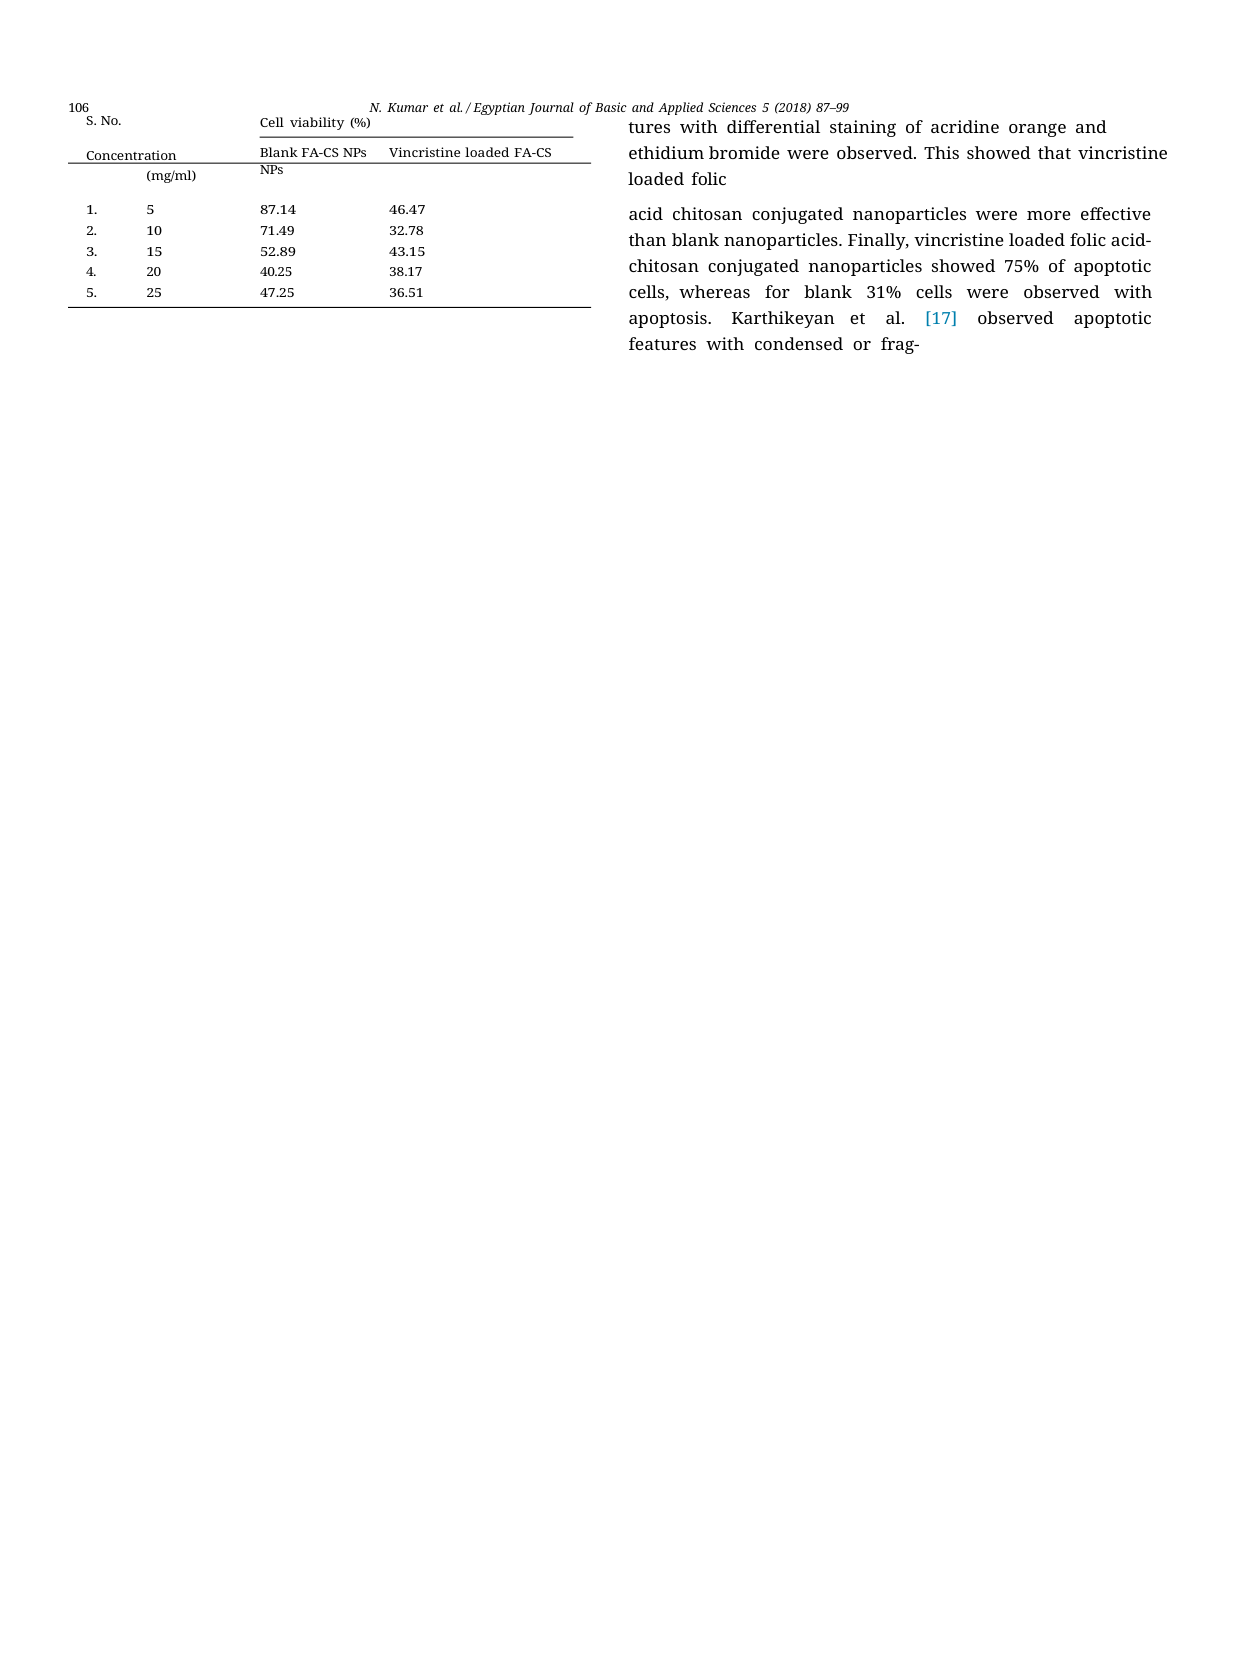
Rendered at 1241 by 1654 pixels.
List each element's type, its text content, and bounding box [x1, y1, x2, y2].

text 1. 5 87.14 46.47 [86, 201, 428, 218]
text 5. 25 47.25 36.51 [86, 284, 428, 301]
text acid chitosan conjugated nanoparticles were more effective than blank nanoparticles. Finally, vincristine loaded folic acid-chitosan conjugated nanoparticles showed 75% of apoptotic cells, whereas for blank 31% cells were observed with apoptosis. Karthikeyan et al. [17] observed apoptotic features with condensed or frag- [628, 202, 1152, 355]
text tures with differential staining of acridine orange and ethidium bromide were observed. This showed that vincristine loaded folic [628, 116, 1188, 191]
text S. No. Concentration [86, 112, 235, 162]
text 3. 15 52.89 43.15 [86, 243, 428, 260]
text (mg/ml) [146, 167, 235, 184]
text 4. 20 40.25 38.17 [86, 263, 428, 281]
text 2. 10 71.49 32.78 [86, 222, 428, 239]
text Cell viability (%) [259, 114, 577, 131]
text Blank FA-CS NPs Vincristine loaded FA-CS NPs [259, 144, 577, 162]
text Blank FA-CS NPs Vincristine loaded FA-CS NPs [259, 164, 577, 178]
